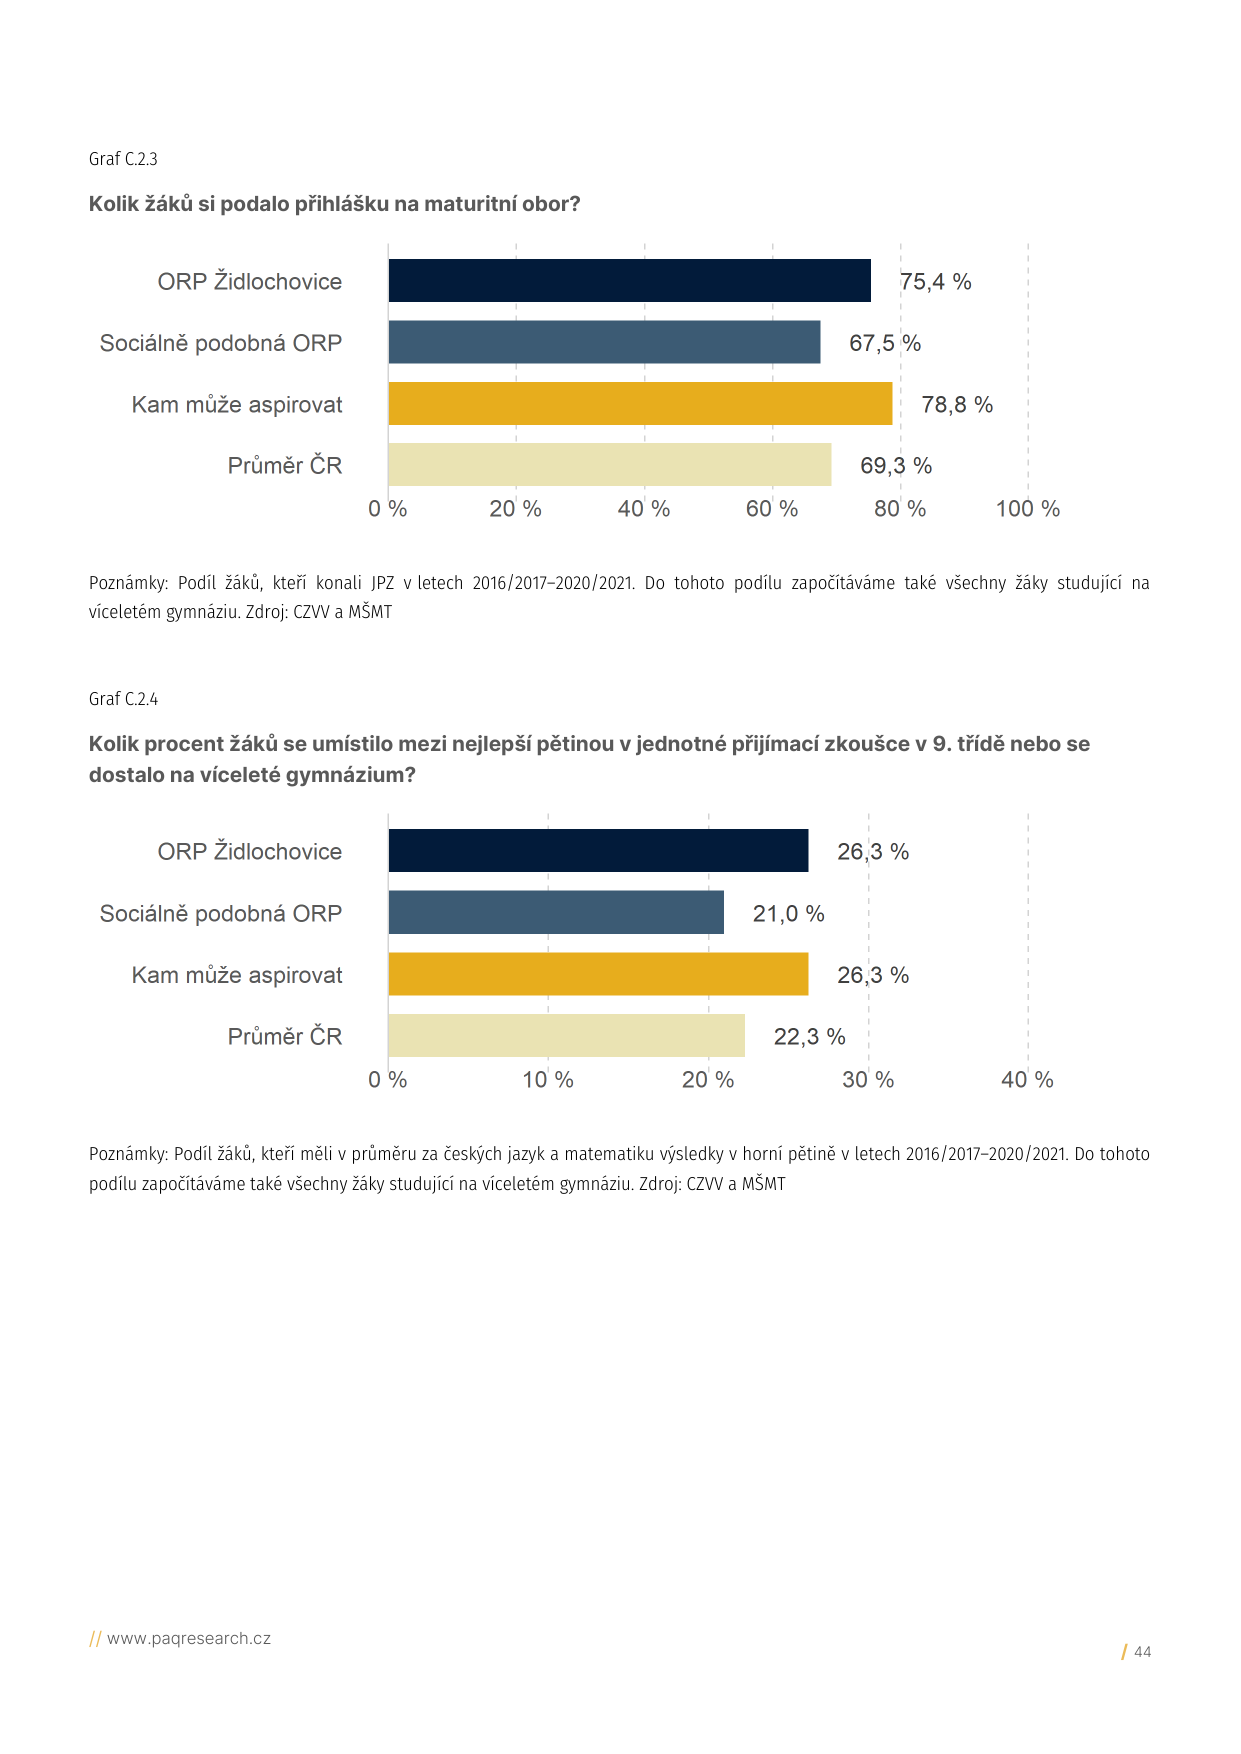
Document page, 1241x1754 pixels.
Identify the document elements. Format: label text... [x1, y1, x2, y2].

picture [88, 216, 1139, 548]
text Poznámky: Podíl žáků, kteří měli v průměru za českých jazyk a matematiku výsledky v horní pětině v letech 2016/2017–2020/2021. Do tohoto podílu započítáváme také všechny žáky studující na víceletém gymnáziu. Zdroj: CZVV a MŠMT [89, 1135, 1152, 1196]
picture [88, 787, 1139, 1119]
text Graf C.2.4 [89, 688, 1152, 711]
text Kolik žáků si podalo přihlášku na maturitní obor? [89, 186, 1152, 216]
text Poznámky: Podíl žáků, kteří konali JPZ v letech 2016/2017–2020/2021. Do tohoto podílu započítáváme také všechny žáky studující na víceletém gymnáziu. Zdroj: CZVV a MŠMT [89, 564, 1152, 625]
text Kolik procent žáků se umístilo mezi nejlepší pětinou v jednotné přijímací zkoušce v 9. třídě nebo se dostalo na víceleté gymnázium? [89, 727, 1152, 787]
text Graf C.2.3 [89, 148, 1152, 170]
